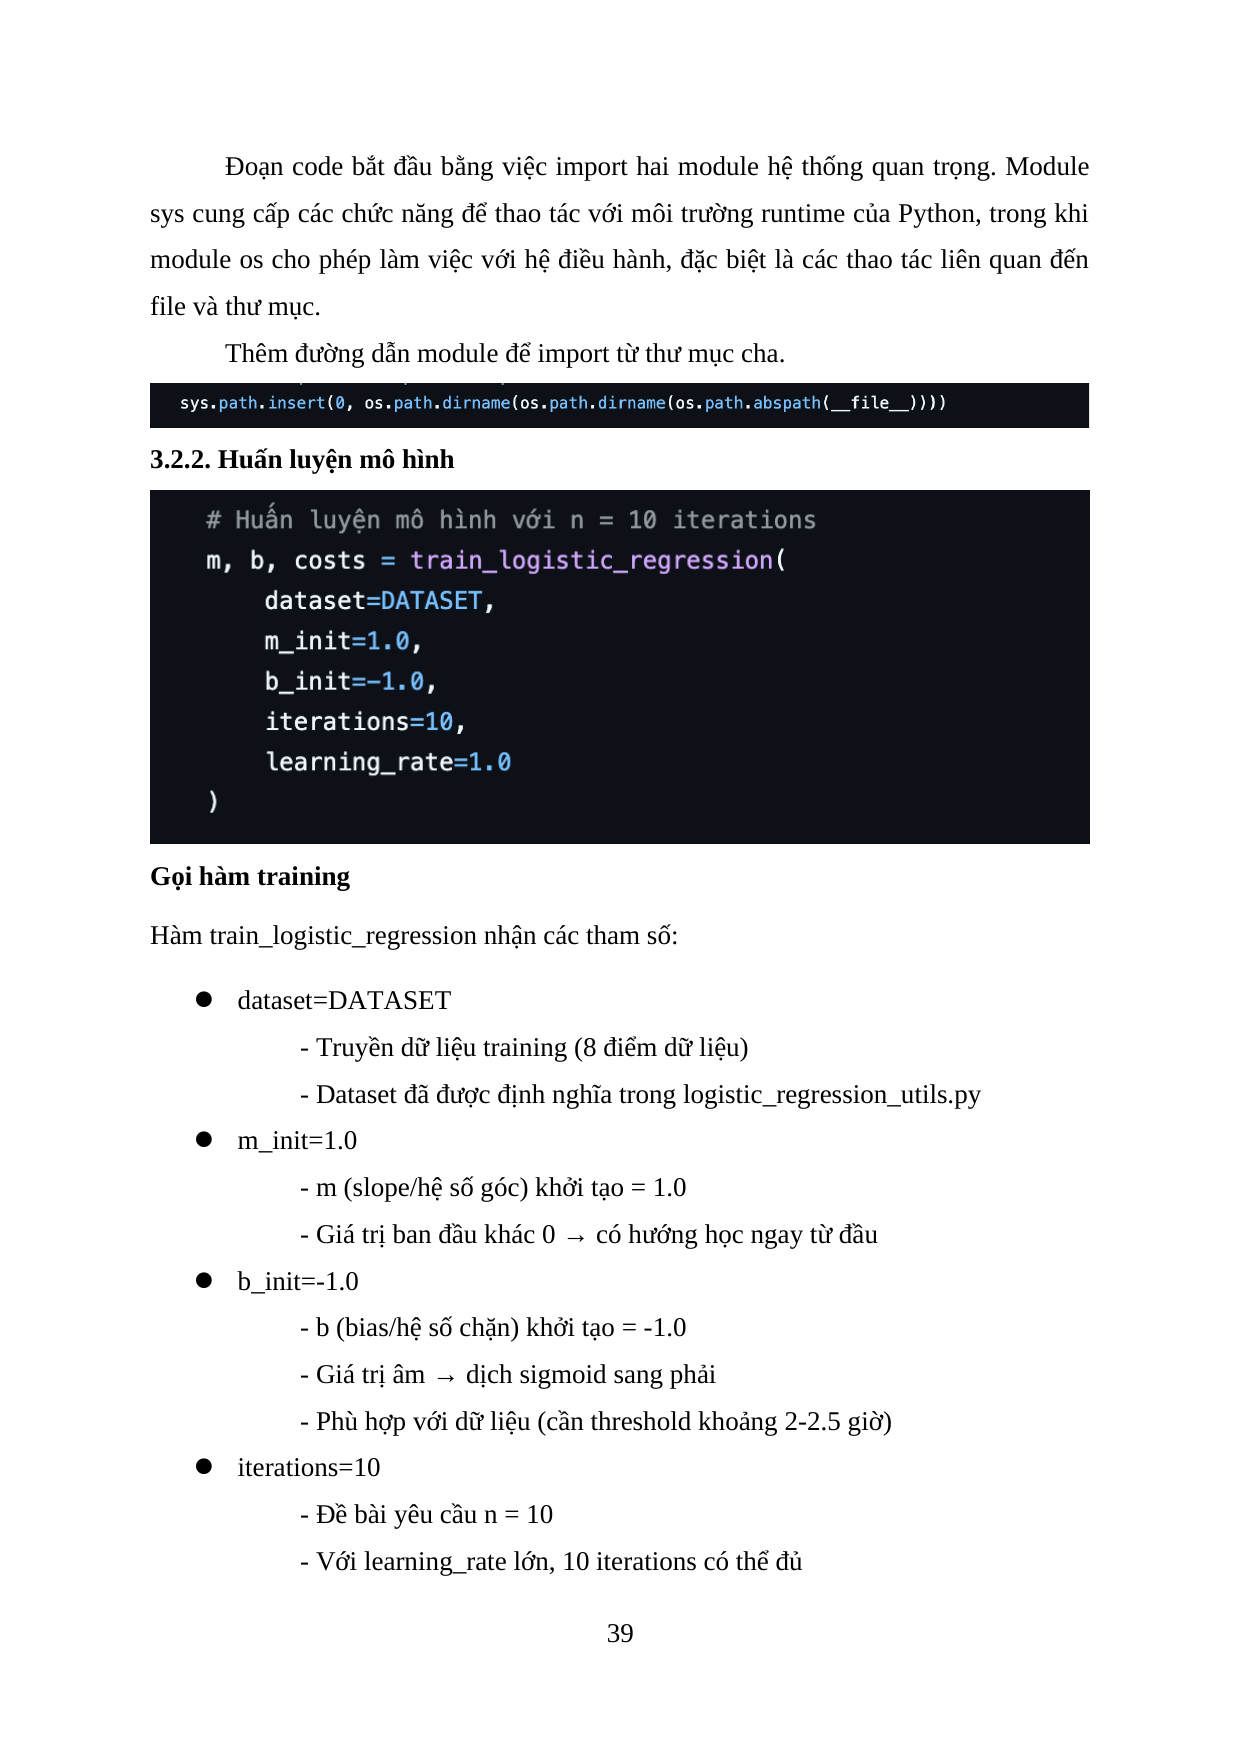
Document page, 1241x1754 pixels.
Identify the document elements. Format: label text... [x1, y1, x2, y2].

text - Truyền dữ liệu training (8 điểm dữ liệu) [225, 1031, 1090, 1062]
text - Với learning_rate lớn, 10 iterations có thể đủ [225, 1545, 1090, 1576]
text Đoạn code bắt đầu bằng việc import hai module hệ thống quan trọng. Module sys cung cấp các chức năng để thao tác với môi trường runtime của Python, trong khi module os cho phép làm việc với hệ điều hành, đặc biệt là các thao tác liên quan đến file và thư mục. [150, 150, 1090, 321]
text - Giá trị ban đầu khác 0 → có hướng học ngay từ đầu [225, 1218, 1090, 1249]
text Thêm đường dẫn module để import từ thư mục cha. [150, 337, 1090, 368]
list Huấn luyện mô hình [150, 443, 1090, 474]
text - b (bias/hệ số chặn) khởi tạo = -1.0 [225, 1311, 1090, 1343]
text Hàm train_logistic_regression nhận các tham số: [150, 919, 1090, 950]
picture [150, 383, 1090, 428]
list m_init=1.0 [194, 1124, 1090, 1156]
text - Giá trị âm → dịch sigmoid sang phải [225, 1358, 1090, 1389]
list iterations=10 [194, 1451, 1090, 1483]
text - m (slope/hệ số góc) khởi tạo = 1.0 [225, 1171, 1090, 1202]
text Gọi hàm training [150, 859, 1090, 891]
text - Đề bài yêu cầu n = 10 [225, 1498, 1090, 1529]
picture [150, 490, 1090, 844]
list dataset=DATASET [194, 984, 1090, 1015]
text - Dataset đã được định nghĩa trong logistic_regression_utils.py [225, 1078, 1090, 1109]
text - Phù hợp với dữ liệu (cần threshold khoảng 2-2.5 giờ) [225, 1405, 1090, 1436]
list b_init=-1.0 [194, 1264, 1090, 1296]
